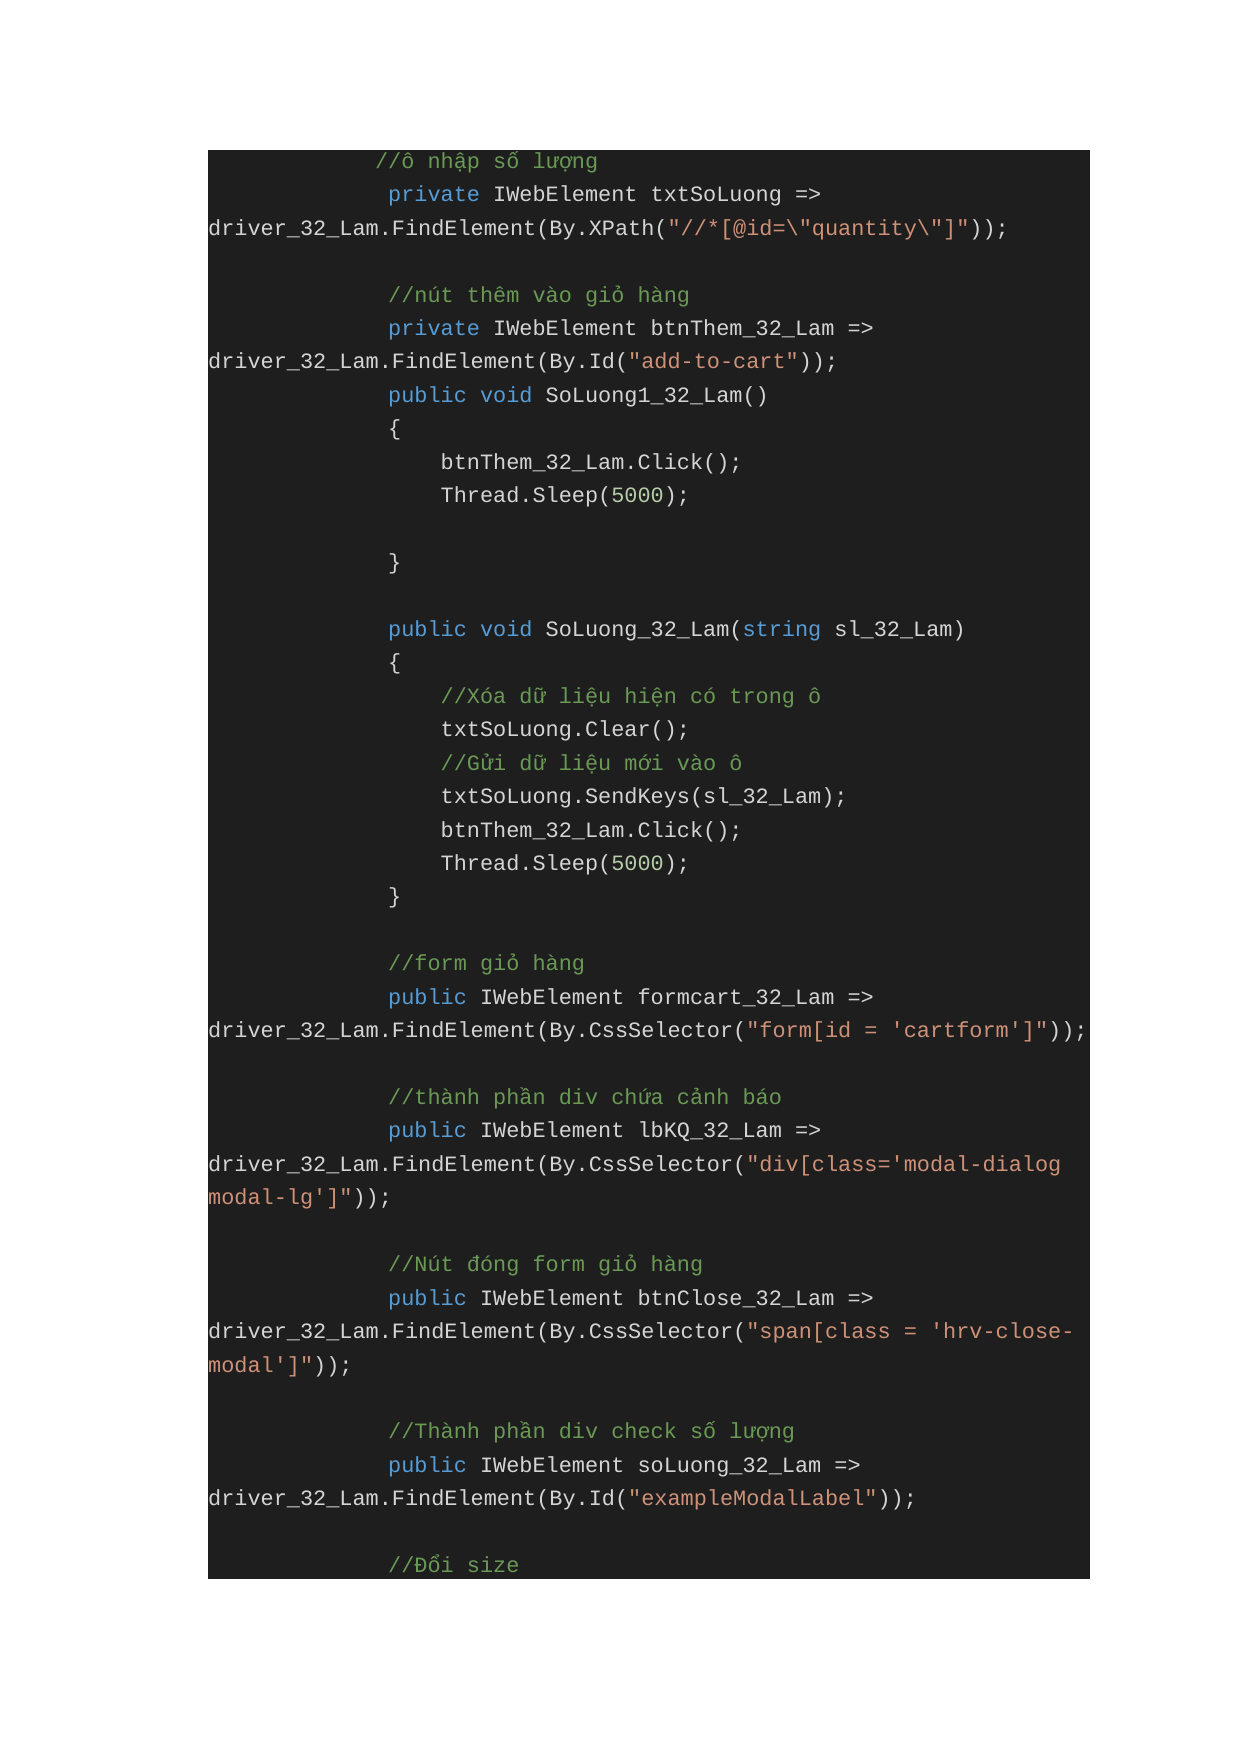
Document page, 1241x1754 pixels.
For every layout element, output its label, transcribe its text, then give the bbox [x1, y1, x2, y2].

text txtSoLuong.Clear(); [208, 718, 1090, 743]
text public IWebElement btnClose_32_Lam => driver_32_Lam.FindElement(By.CssSelector("span[class = 'hrv-close-modal']")); [208, 1287, 1090, 1378]
text public void SoLuong_32_Lam(string sl_32_Lam) [208, 618, 1090, 643]
text } [208, 551, 1090, 576]
text //Đổi size [208, 1554, 1090, 1579]
text btnThem_32_Lam.Click(); [208, 819, 1090, 843]
text public IWebElement lbKQ_32_Lam => driver_32_Lam.FindElement(By.CssSelector("div[class='modal-dialog modal-lg']")); [208, 1120, 1090, 1211]
text { [208, 417, 1090, 442]
text txtSoLuong.SendKeys(sl_32_Lam); [208, 785, 1090, 810]
text public IWebElement formcart_32_Lam => driver_32_Lam.FindElement(By.CssSelector("form[id = 'cartform']")); [208, 986, 1090, 1044]
text //Nút đóng form giỏ hàng [208, 1253, 1090, 1278]
text public void SoLuong1_32_Lam() [208, 384, 1090, 409]
text } [208, 886, 1090, 910]
text Thread.Sleep(5000); [208, 484, 1090, 509]
text { [208, 652, 1090, 676]
text btnThem_32_Lam.Click(); [208, 451, 1090, 476]
text public IWebElement soLuong_32_Lam => driver_32_Lam.FindElement(By.Id("exampleModalLabel")); [208, 1454, 1090, 1512]
text private IWebElement txtSoLuong => driver_32_Lam.FindElement(By.XPath("//*[@id=\"quantity\"]")); [208, 183, 1090, 242]
text Thread.Sleep(5000); [208, 852, 1090, 877]
text private IWebElement btnThem_32_Lam => driver_32_Lam.FindElement(By.Id("add-to-cart")); [208, 317, 1090, 375]
